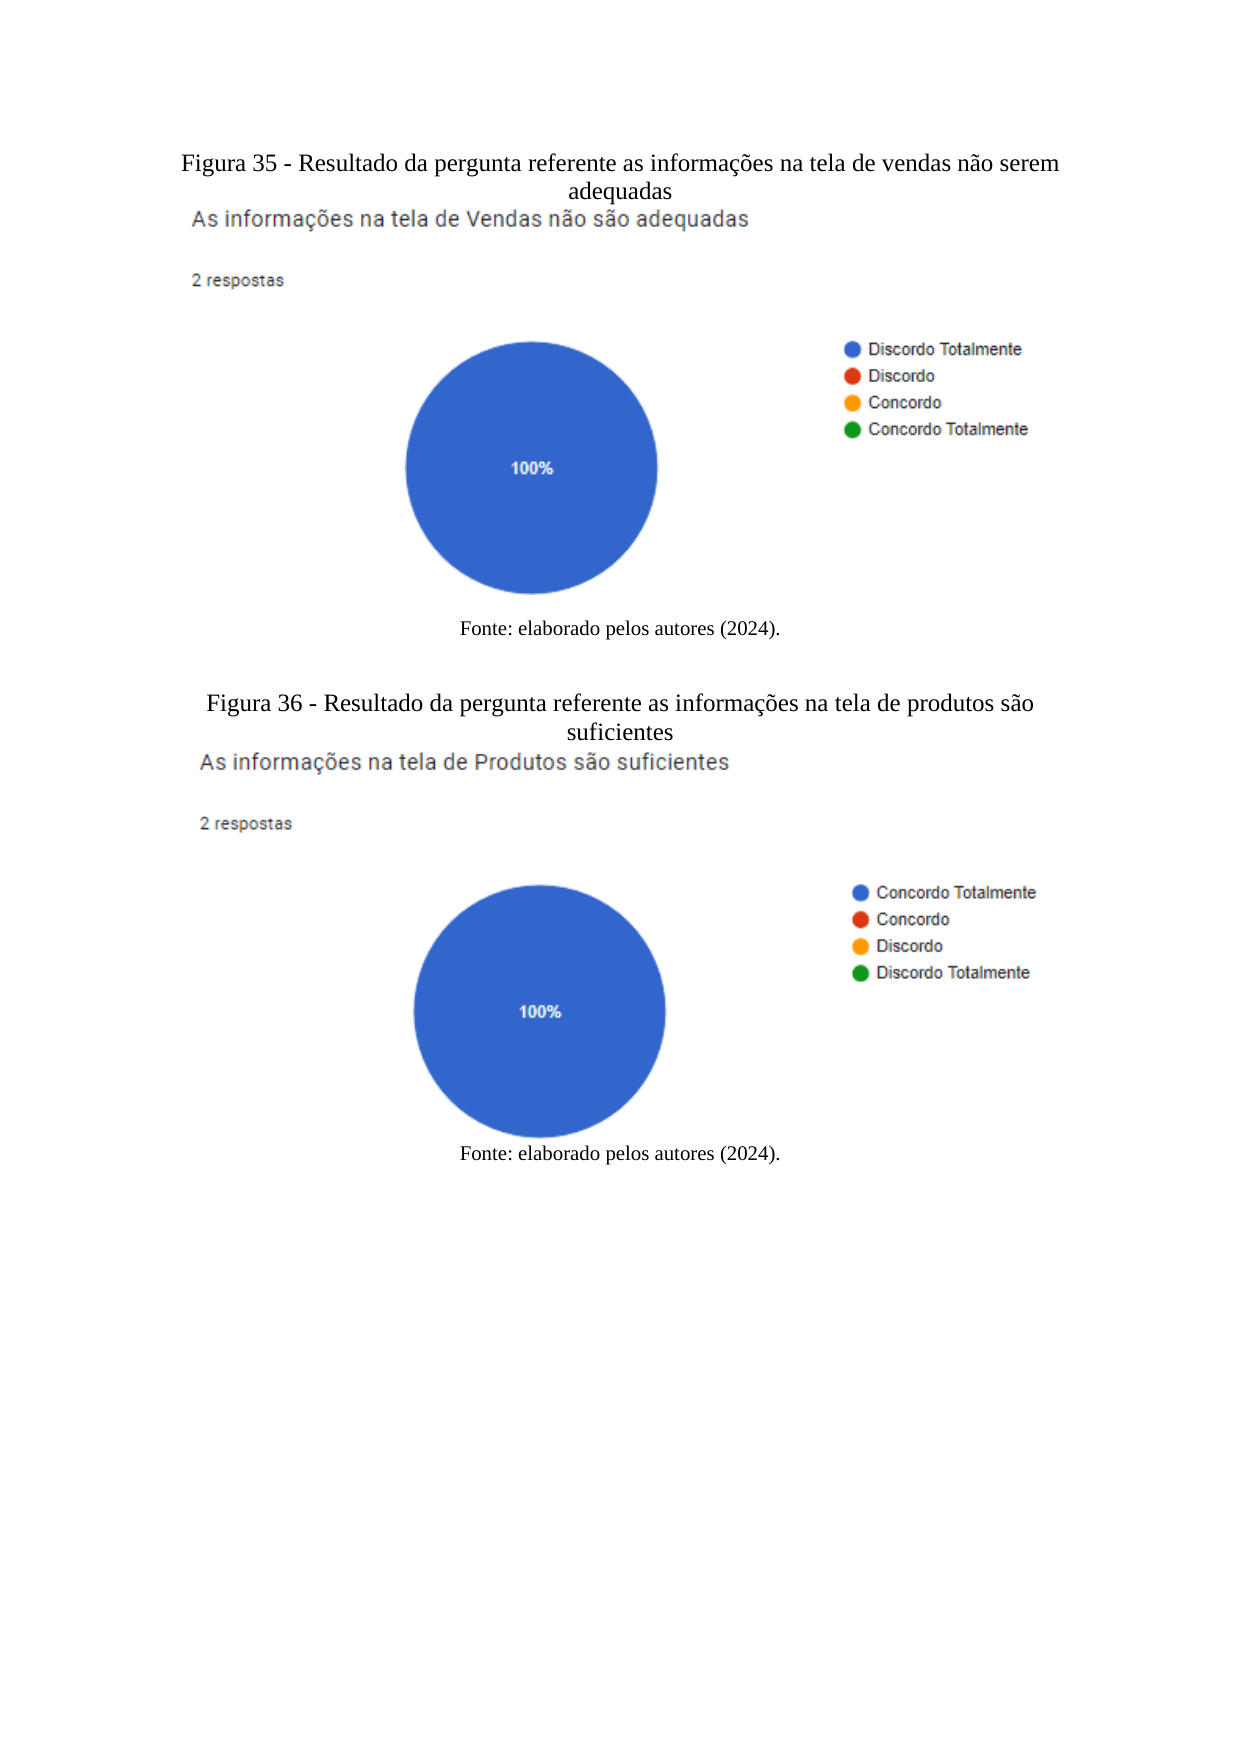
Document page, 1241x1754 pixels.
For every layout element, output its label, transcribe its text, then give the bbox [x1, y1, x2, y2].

picture [188, 205, 1053, 617]
text Figura 35 - Resultado da pergunta referente as informações na tela de vendas não serem adequadas [177, 148, 1063, 205]
text Fonte: elaborado pelos autores (2024). [177, 1141, 1063, 1165]
text Fonte: elaborado pelos autores (2024). [177, 616, 1063, 640]
picture [193, 745, 1047, 1142]
text Figura 36 - Resultado da pergunta referente as informações na tela de produtos são suficientes [177, 688, 1063, 746]
